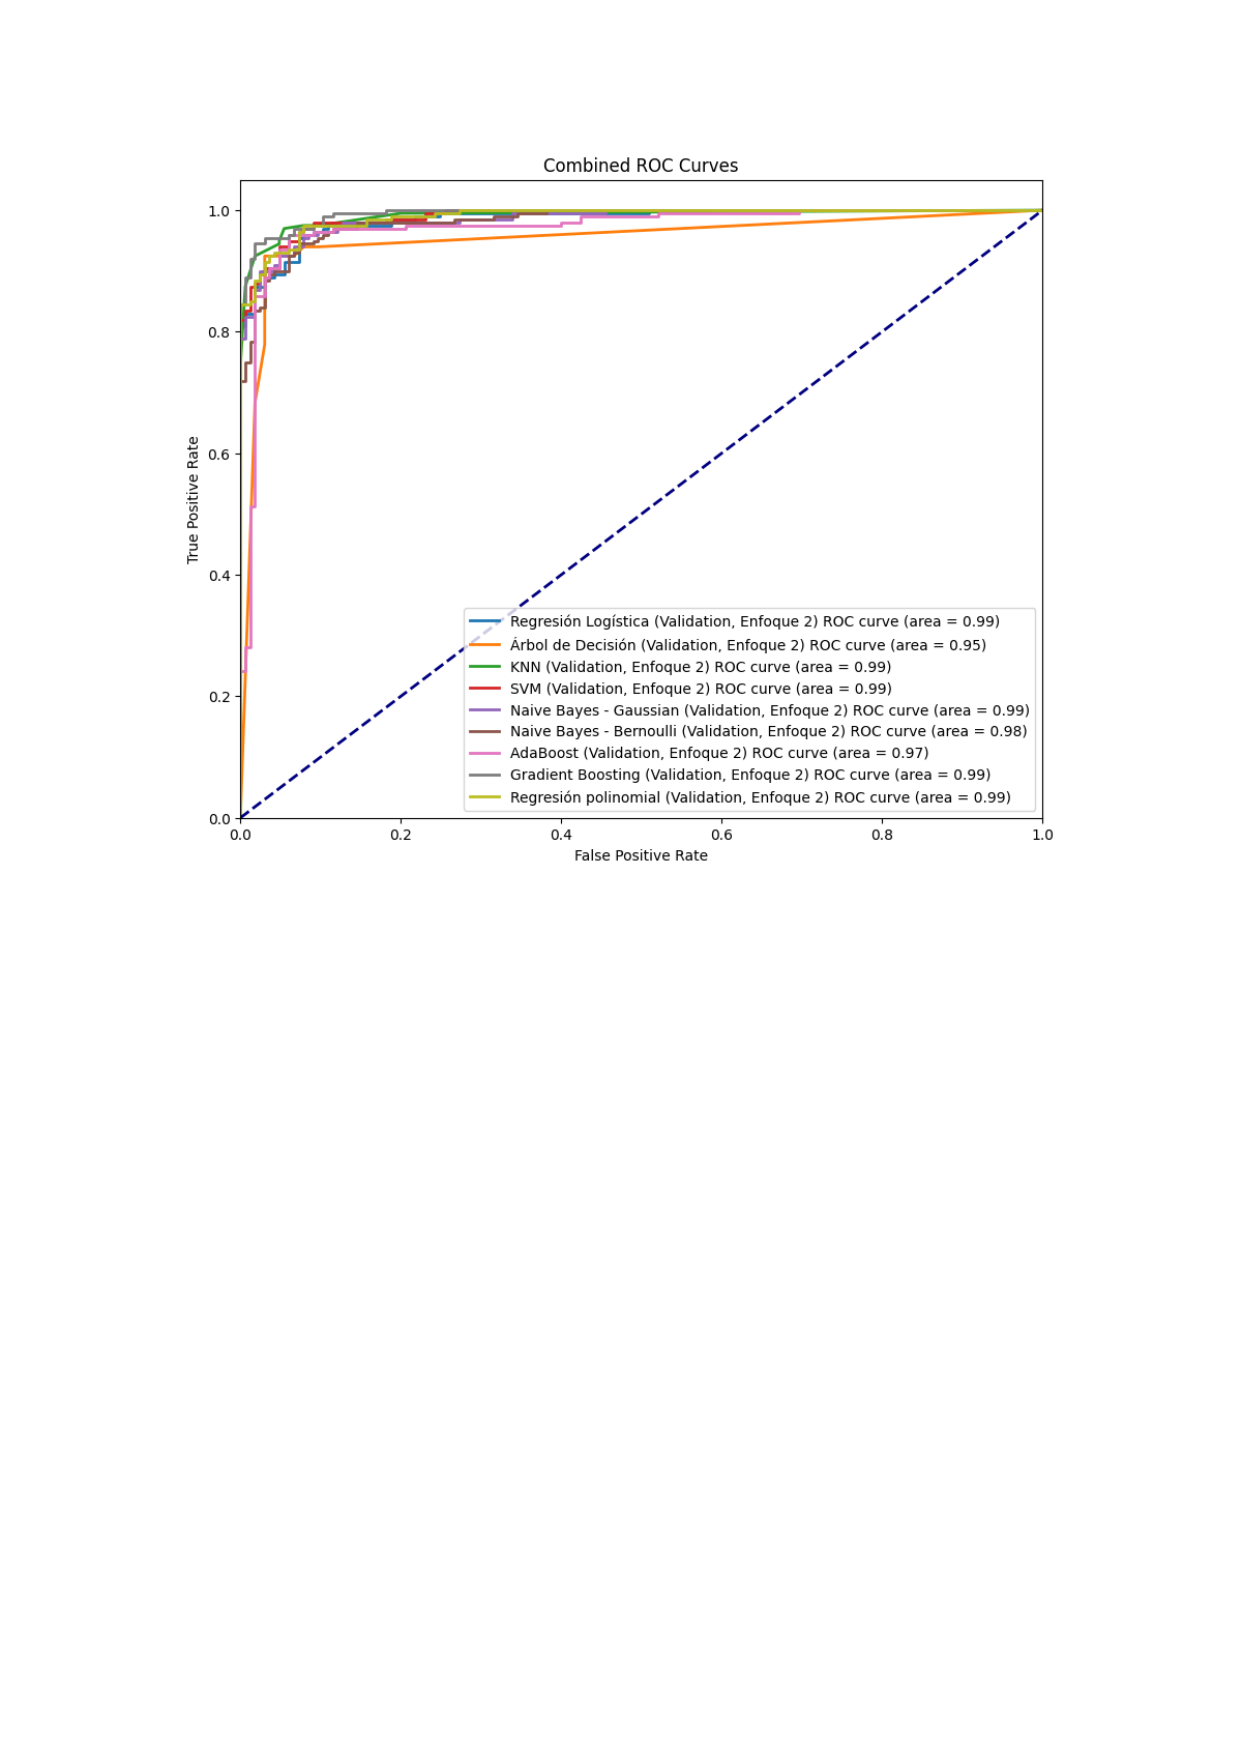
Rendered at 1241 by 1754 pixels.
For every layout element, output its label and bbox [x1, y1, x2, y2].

picture [177, 147, 1063, 873]
